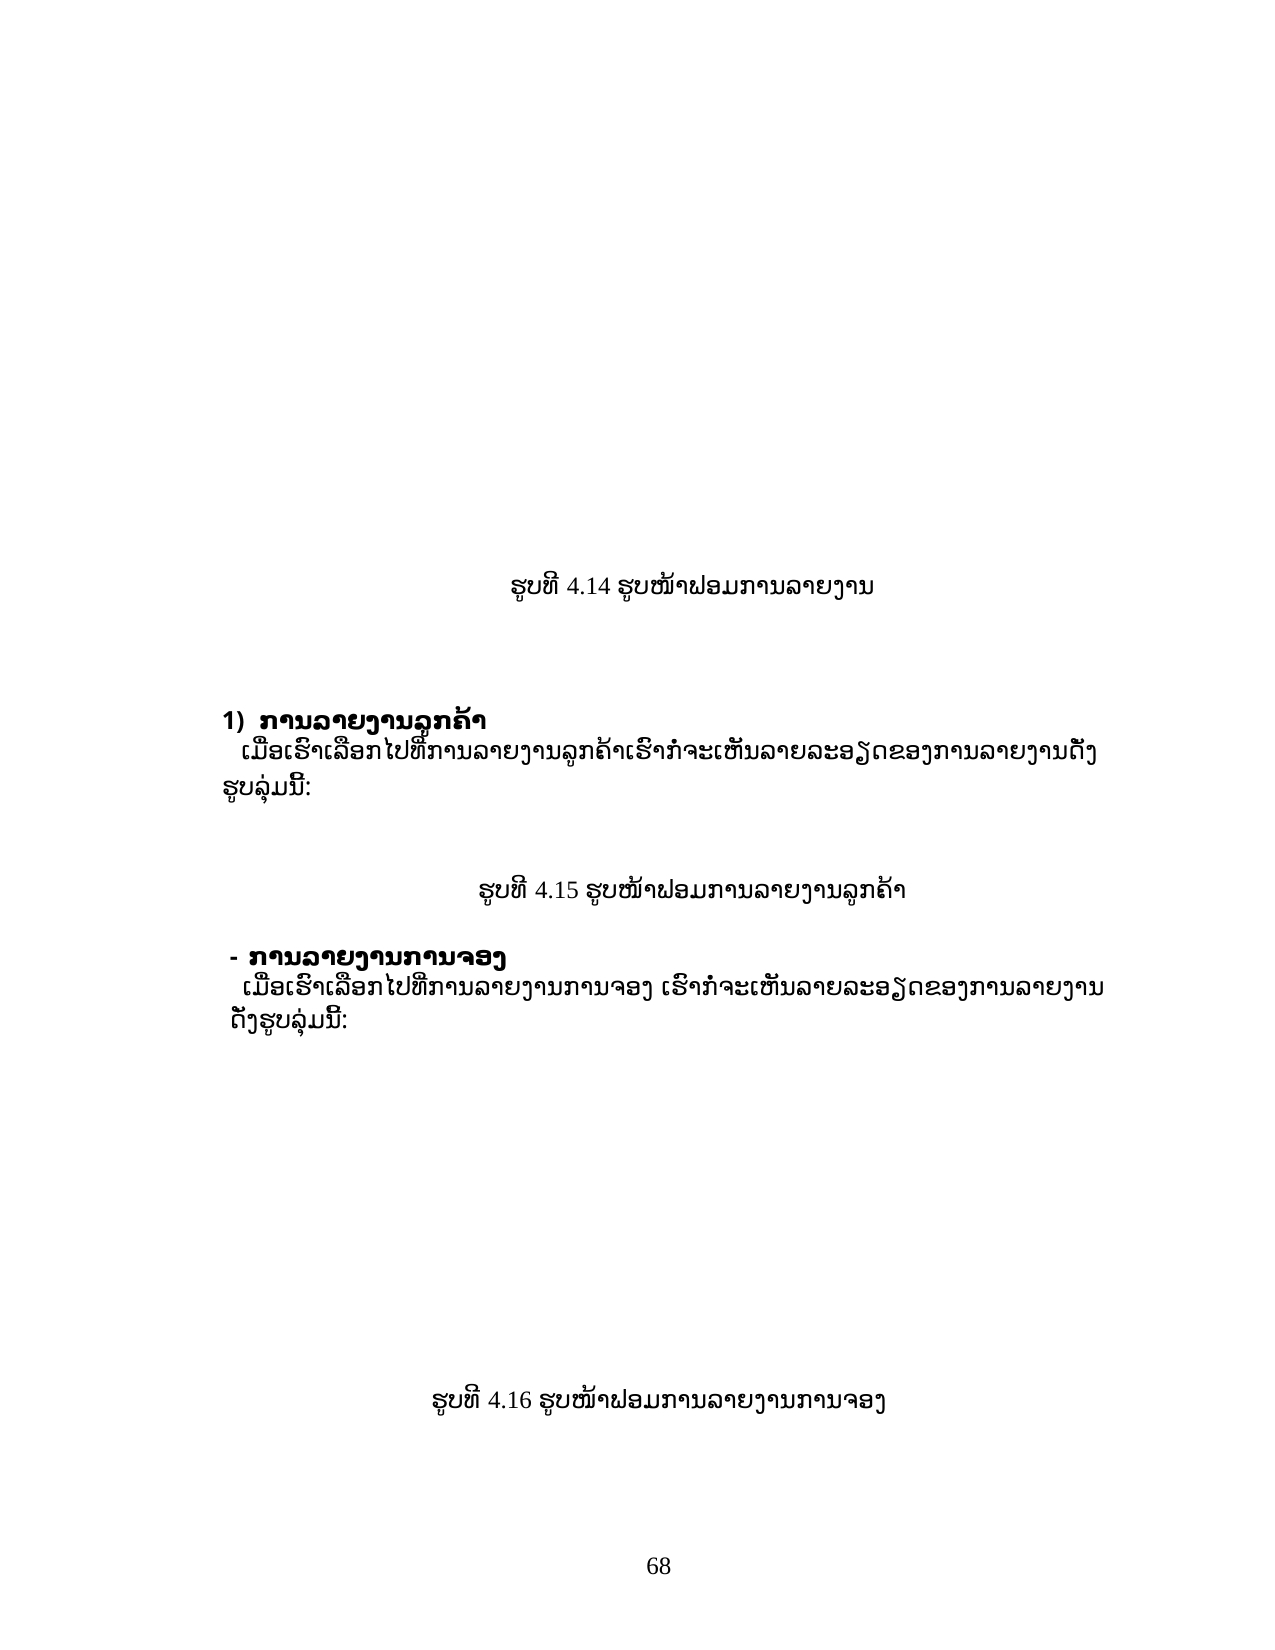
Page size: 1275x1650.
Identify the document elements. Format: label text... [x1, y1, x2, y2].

text ຮູບທີ 4.16 ຮູບໜ້າຟອມການລາຍງານການຈອງ [192, 1385, 1125, 1414]
text ເມື່ອເຮົາເລືອກໄປທີ່ການລາຍງານລູກຄ້າເຮົາກໍ່ຈະເຫັນລາຍລະອຽດຂອງການລາຍງານດັ່ງຮູບລຸ່ມນີ້: [222, 736, 1125, 802]
text ຮູບທີ 4.14 ຮູບໜ້າຟອມການລາຍງານ [259, 571, 1125, 600]
list ການລາຍງານລູກຄ້າ [222, 702, 1125, 736]
text ເມື່ອເຮົາເລືອກໄປທີ່ການລາຍງານການຈອງ ເຮົາກໍ່ຈະເຫັນລາຍລະອຽດຂອງການລາຍງານດັ່ງຮູບລຸ່ມນີ້: [229, 973, 1125, 1036]
text ຮູບທີ 4.15 ຮູບໜ້າຟອມການລາຍງານລູກຄ້າ [259, 875, 1125, 904]
list ການລາຍງານການຈອງ [229, 938, 1125, 973]
